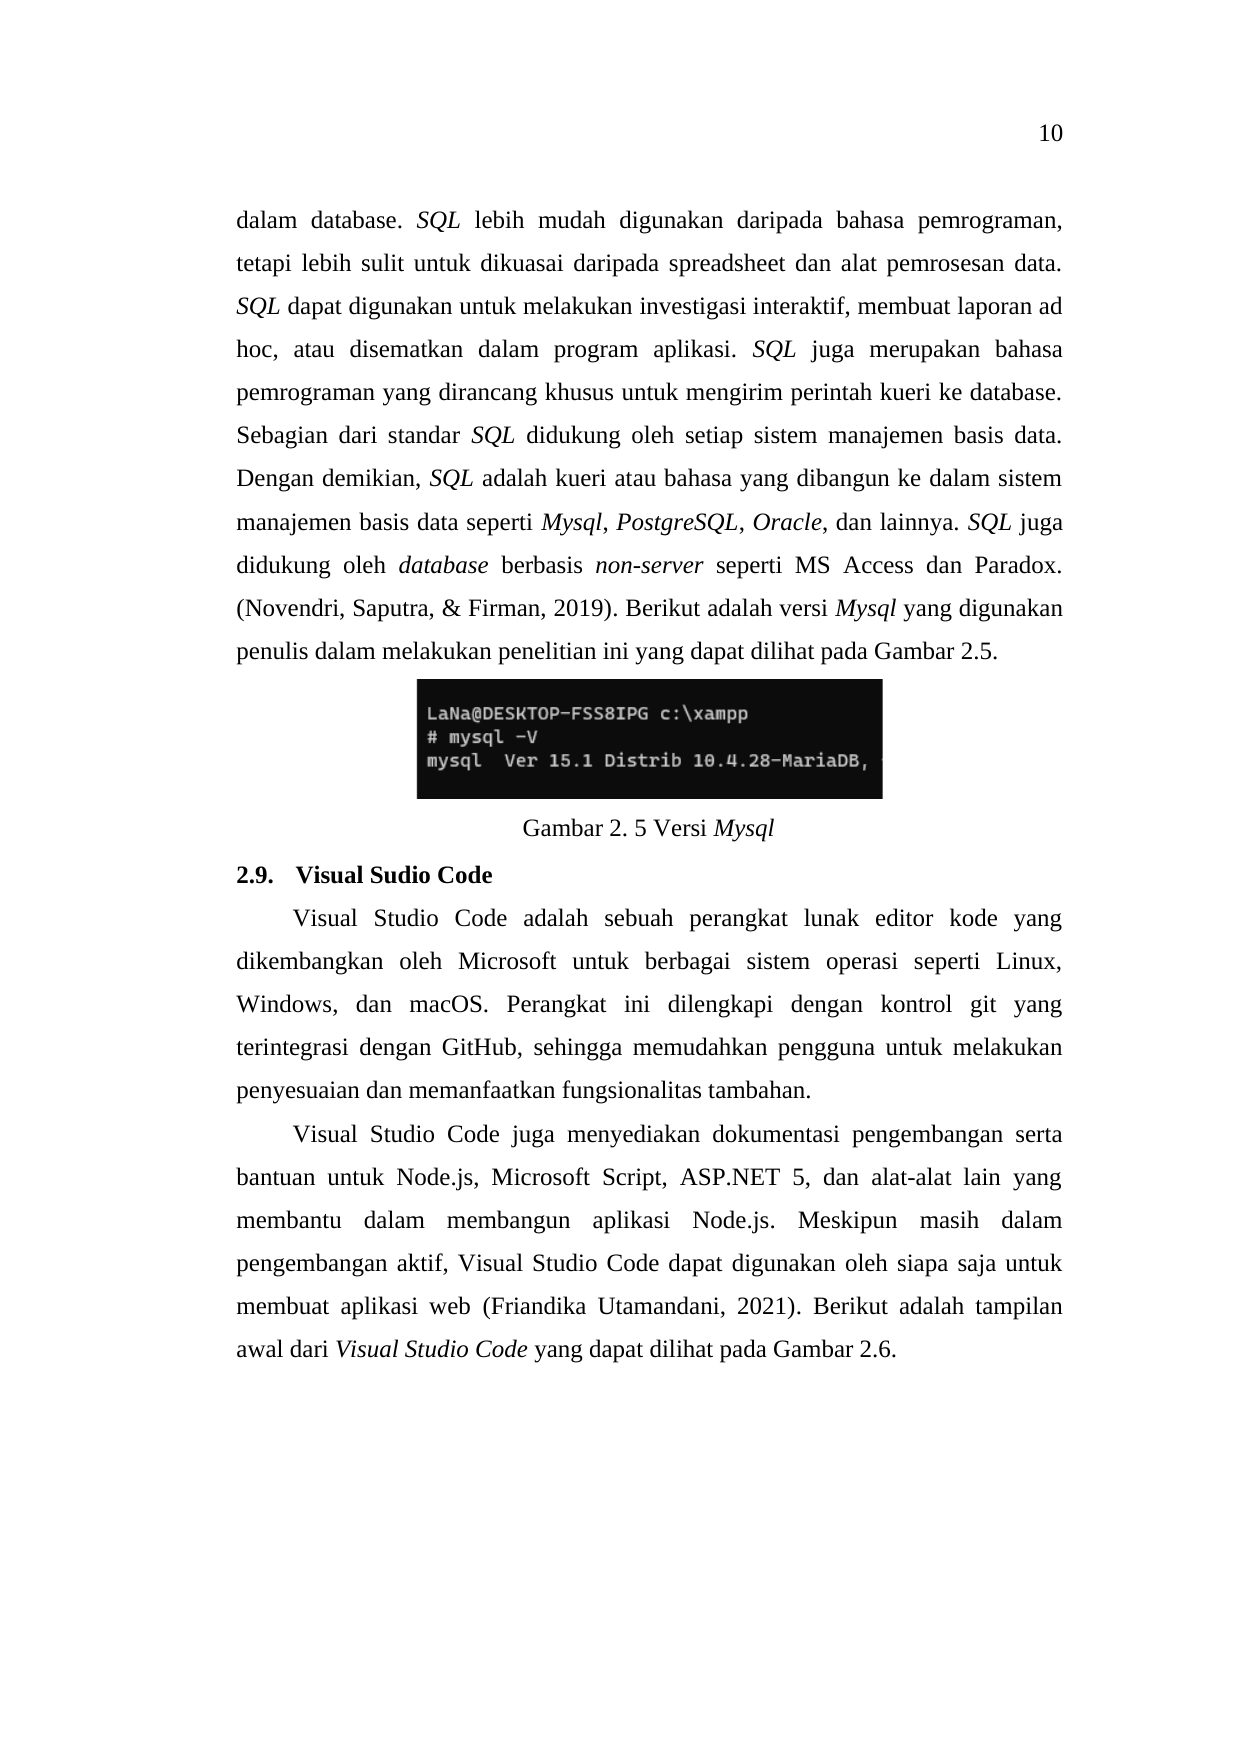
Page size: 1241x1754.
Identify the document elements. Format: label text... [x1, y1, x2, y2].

picture [416, 679, 883, 799]
text Visual Studio Code juga menyediakan dokumentasi pengembangan serta bantuan untuk Node.js, Microsoft Script, ASP.NET 5, dan alat-alat lain yang membantu dalam membangun aplikasi Node.js. Meskipun masih dalam pengembangan aktif, Visual Studio Code dapat digunakan oleh siapa saja untuk membuat aplikasi web (Friandika Utamandani, 2021). Berikut adalah tampilan awal dari Visual Studio Code yang dapat dilihat pada Gambar 2.6. [236, 1119, 1063, 1363]
text Visual Sudio Code [236, 860, 1063, 889]
text Gambar 2. 5 Versi Mysql [236, 813, 1063, 841]
text Visual Studio Code adalah sebuah perangkat lunak editor kode yang dikembangkan oleh Microsoft untuk berbagai sistem operasi seperti Linux, Windows, dan macOS. Perangkat ini dilengkapi dengan kontrol git yang terintegrasi dengan GitHub, sehingga memudahkan pengguna untuk melakukan penyesuaian dan memanfaatkan fungsionalitas tambahan. [236, 903, 1063, 1104]
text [236, 205, 1063, 665]
